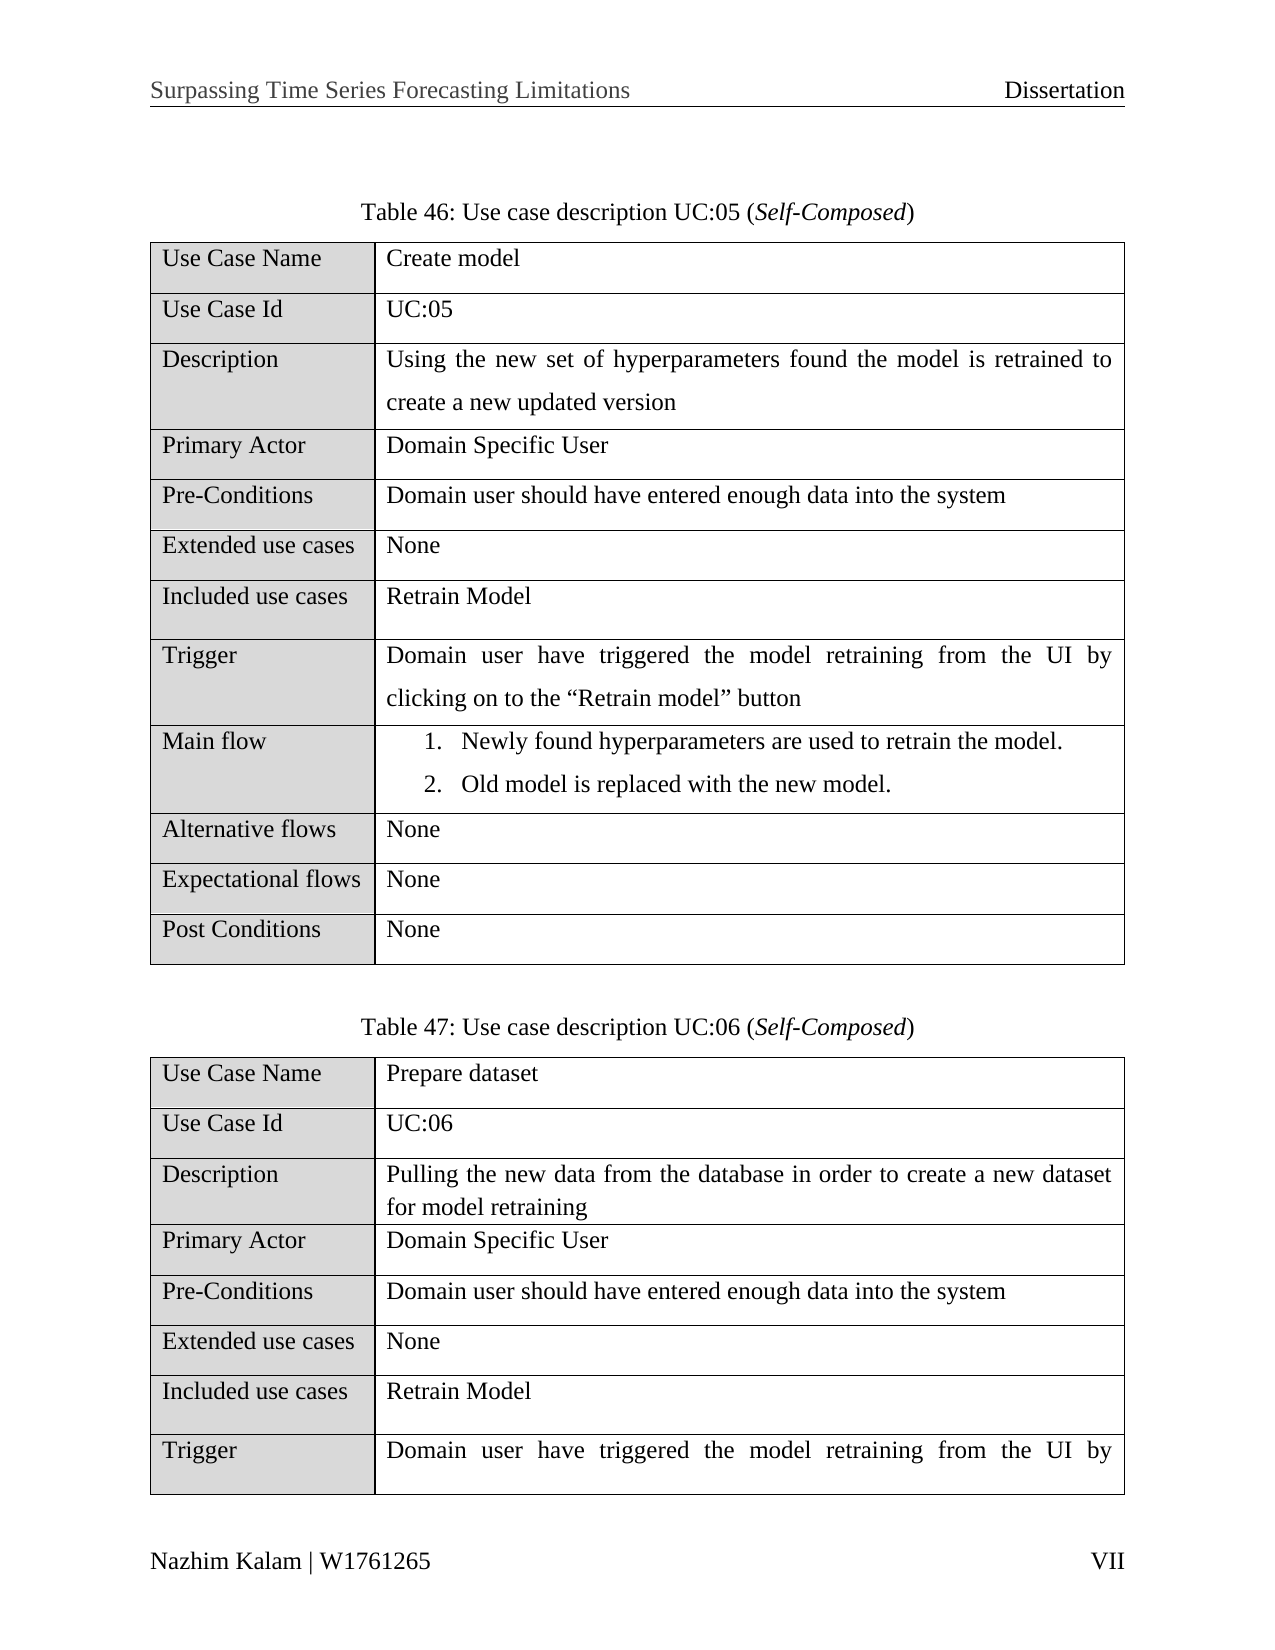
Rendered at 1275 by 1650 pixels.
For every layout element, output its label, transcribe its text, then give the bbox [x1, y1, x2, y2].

table_header Use Case Name [151, 243, 374, 293]
table_cell Pre-Conditions [151, 1276, 374, 1325]
table_cell Included use cases [151, 581, 374, 639]
table_cell None [376, 531, 1124, 580]
text Table 46: Use case description UC:05 (Self-Composed) [150, 197, 1125, 226]
table_cell Use Case Id [151, 294, 374, 343]
table_cell Pre-Conditions [151, 480, 374, 529]
table_cell Use Case Id [151, 1109, 374, 1158]
table_header Prepare dataset [376, 1058, 1124, 1107]
table_cell UC:06 [376, 1109, 1124, 1158]
table_cell None [376, 1326, 1124, 1375]
table_cell Primary Actor [151, 1225, 374, 1275]
table_cell Domain user should have entered enough data into the system [376, 1276, 1124, 1325]
table_cell Pulling the new data from the database in order to create a new dataset for model retraining [376, 1159, 1124, 1224]
table_cell None [376, 814, 1124, 863]
table_cell Main flow [151, 726, 374, 813]
table_cell Extended use cases [151, 531, 374, 580]
table_cell Domain Specific User [376, 430, 1124, 479]
table_cell Retrain Model [376, 581, 1124, 639]
table_cell Expectational flows [151, 864, 374, 913]
table_cell Included use cases [151, 1376, 374, 1434]
table_cell UC:05 [376, 294, 1124, 343]
table_header Create model [376, 243, 1124, 293]
table_cell Trigger [151, 640, 374, 725]
table_cell Retrain Model [376, 1376, 1124, 1434]
table_cell Primary Actor [151, 430, 374, 479]
table_cell Description [151, 344, 374, 429]
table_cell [376, 1435, 1124, 1494]
table_cell None [376, 864, 1124, 913]
table_header Use Case Name [151, 1058, 374, 1107]
text Table 47: Use case description UC:06 (Self-Composed) [150, 1012, 1125, 1040]
table_cell Using the new set of hyperparameters found the model is retrained to create a new updated version [376, 344, 1124, 429]
table_cell Post Conditions [151, 915, 374, 964]
table_cell Extended use cases [151, 1326, 374, 1375]
table_cell Alternative flows [151, 814, 374, 863]
table_cell Domain Specific User [376, 1225, 1124, 1275]
table_cell Domain user have triggered the model retraining from the UI by clicking on to the “Retrain model” button [376, 640, 1124, 725]
table_cell Newly found hyperparameters are used to retrain the model. Old model is replaced with the new model. [376, 726, 1124, 813]
table_cell Description [151, 1159, 374, 1224]
table_cell None [376, 915, 1124, 964]
table_cell Domain user should have entered enough data into the system [376, 480, 1124, 529]
table_cell Trigger [151, 1435, 374, 1494]
